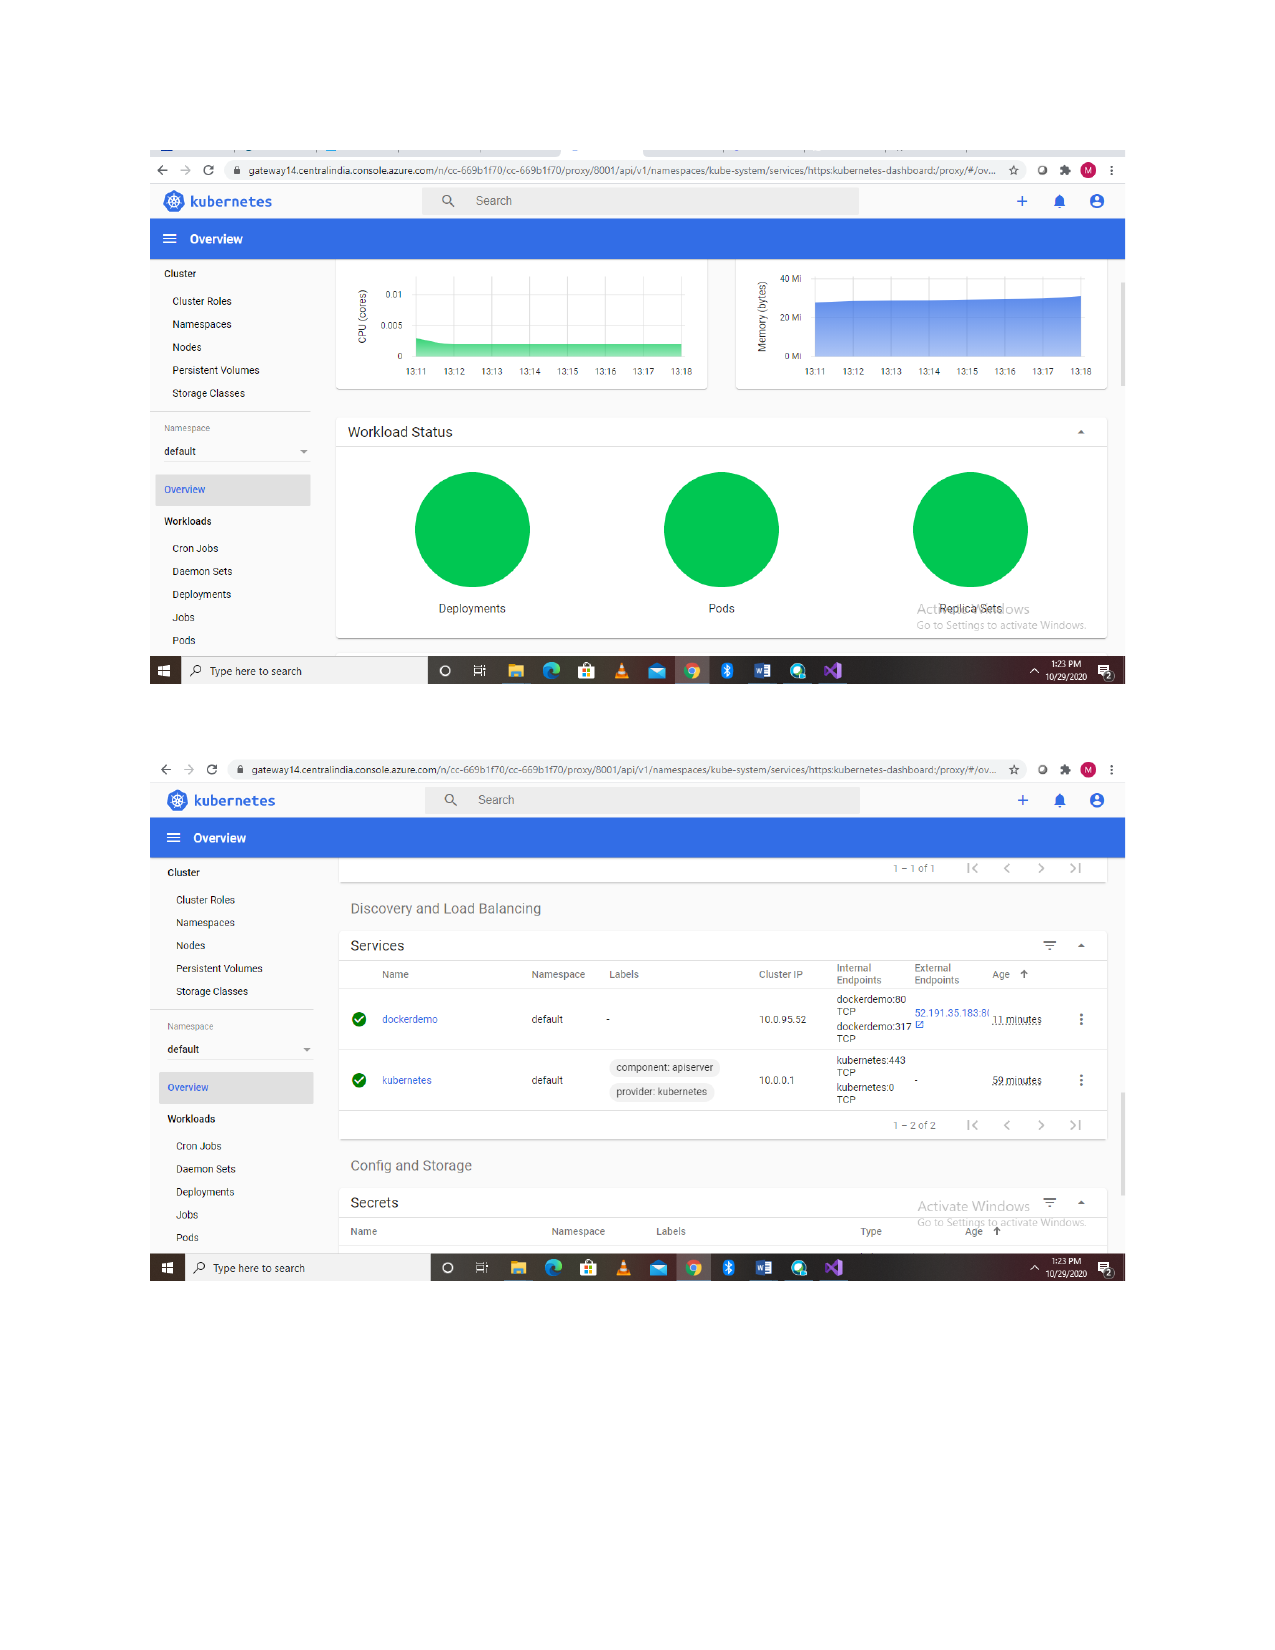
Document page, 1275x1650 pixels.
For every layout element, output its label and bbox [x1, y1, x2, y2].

picture [150, 150, 1125, 684]
picture [150, 757, 1125, 1281]
